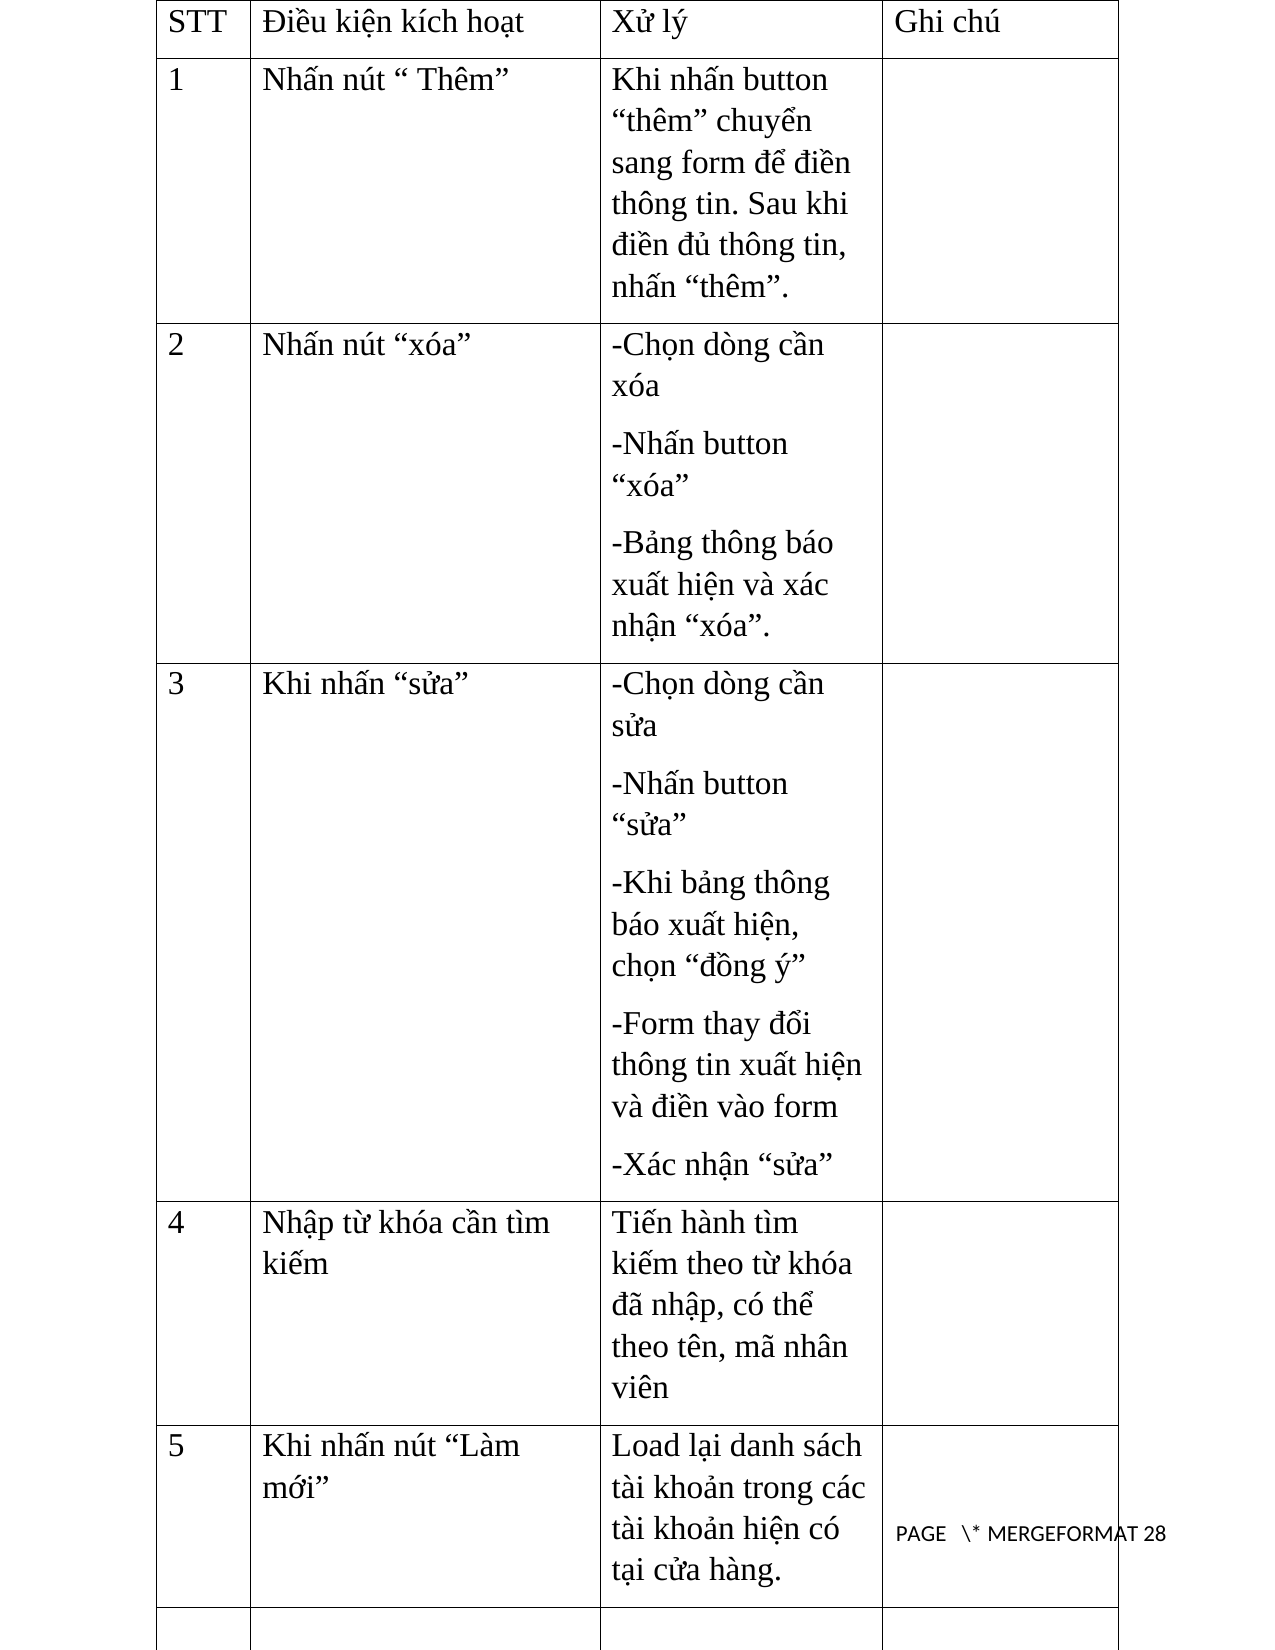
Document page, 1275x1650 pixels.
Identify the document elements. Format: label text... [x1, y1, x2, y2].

table_cell [157, 1608, 250, 1650]
table_cell 3 [157, 664, 250, 1201]
table_cell 1 [157, 59, 250, 323]
table_cell [883, 1202, 1118, 1424]
table_cell [883, 59, 1118, 323]
table_cell Nhấn nút “ Thêm” [251, 59, 600, 323]
table_cell [601, 1608, 882, 1650]
table_cell Load lại danh sách tài khoản trong các tài khoản hiện có tại cửa hàng. [601, 1426, 882, 1607]
table_cell [883, 664, 1118, 1201]
table_cell -Chọn dòng cần sửa -Nhấn button “sửa” -Khi bảng thông báo xuất hiện, chọn “đồng ý” -Form thay đổi thông tin xuất hiện và điền vào form -Xác nhận “sửa” [601, 664, 882, 1201]
table_header Điều kiện kích hoạt [251, 1, 600, 58]
table_cell Nhấn nút “xóa” [251, 324, 600, 663]
table_header STT [157, 1, 250, 58]
table_cell Khi nhấn nút “Làm mới” [251, 1426, 600, 1607]
table_cell Khi nhấn “sửa” [251, 664, 600, 1201]
table_cell Khi nhấn button “thêm” chuyển sang form để điền thông tin. Sau khi điền đủ thông tin, nhấn “thêm”. [601, 59, 882, 323]
table_header Xử lý [601, 1, 882, 58]
table_cell Nhập từ khóa cần tìm kiếm [251, 1202, 600, 1424]
table_cell 5 [157, 1426, 250, 1607]
table_cell Tiến hành tìm kiếm theo từ khóa đã nhập, có thể theo tên, mã nhân viên [601, 1202, 882, 1424]
table_cell [251, 1608, 600, 1650]
table_cell 2 [157, 324, 250, 663]
table_cell 4 [157, 1202, 250, 1424]
table_cell -Chọn dòng cần xóa -Nhấn button “xóa” -Bảng thông báo xuất hiện và xác nhận “xóa”. [601, 324, 882, 663]
table_cell [883, 1608, 1118, 1650]
table_cell [883, 1426, 1118, 1607]
table_cell [883, 324, 1118, 663]
table_header Ghi chú [883, 1, 1118, 58]
